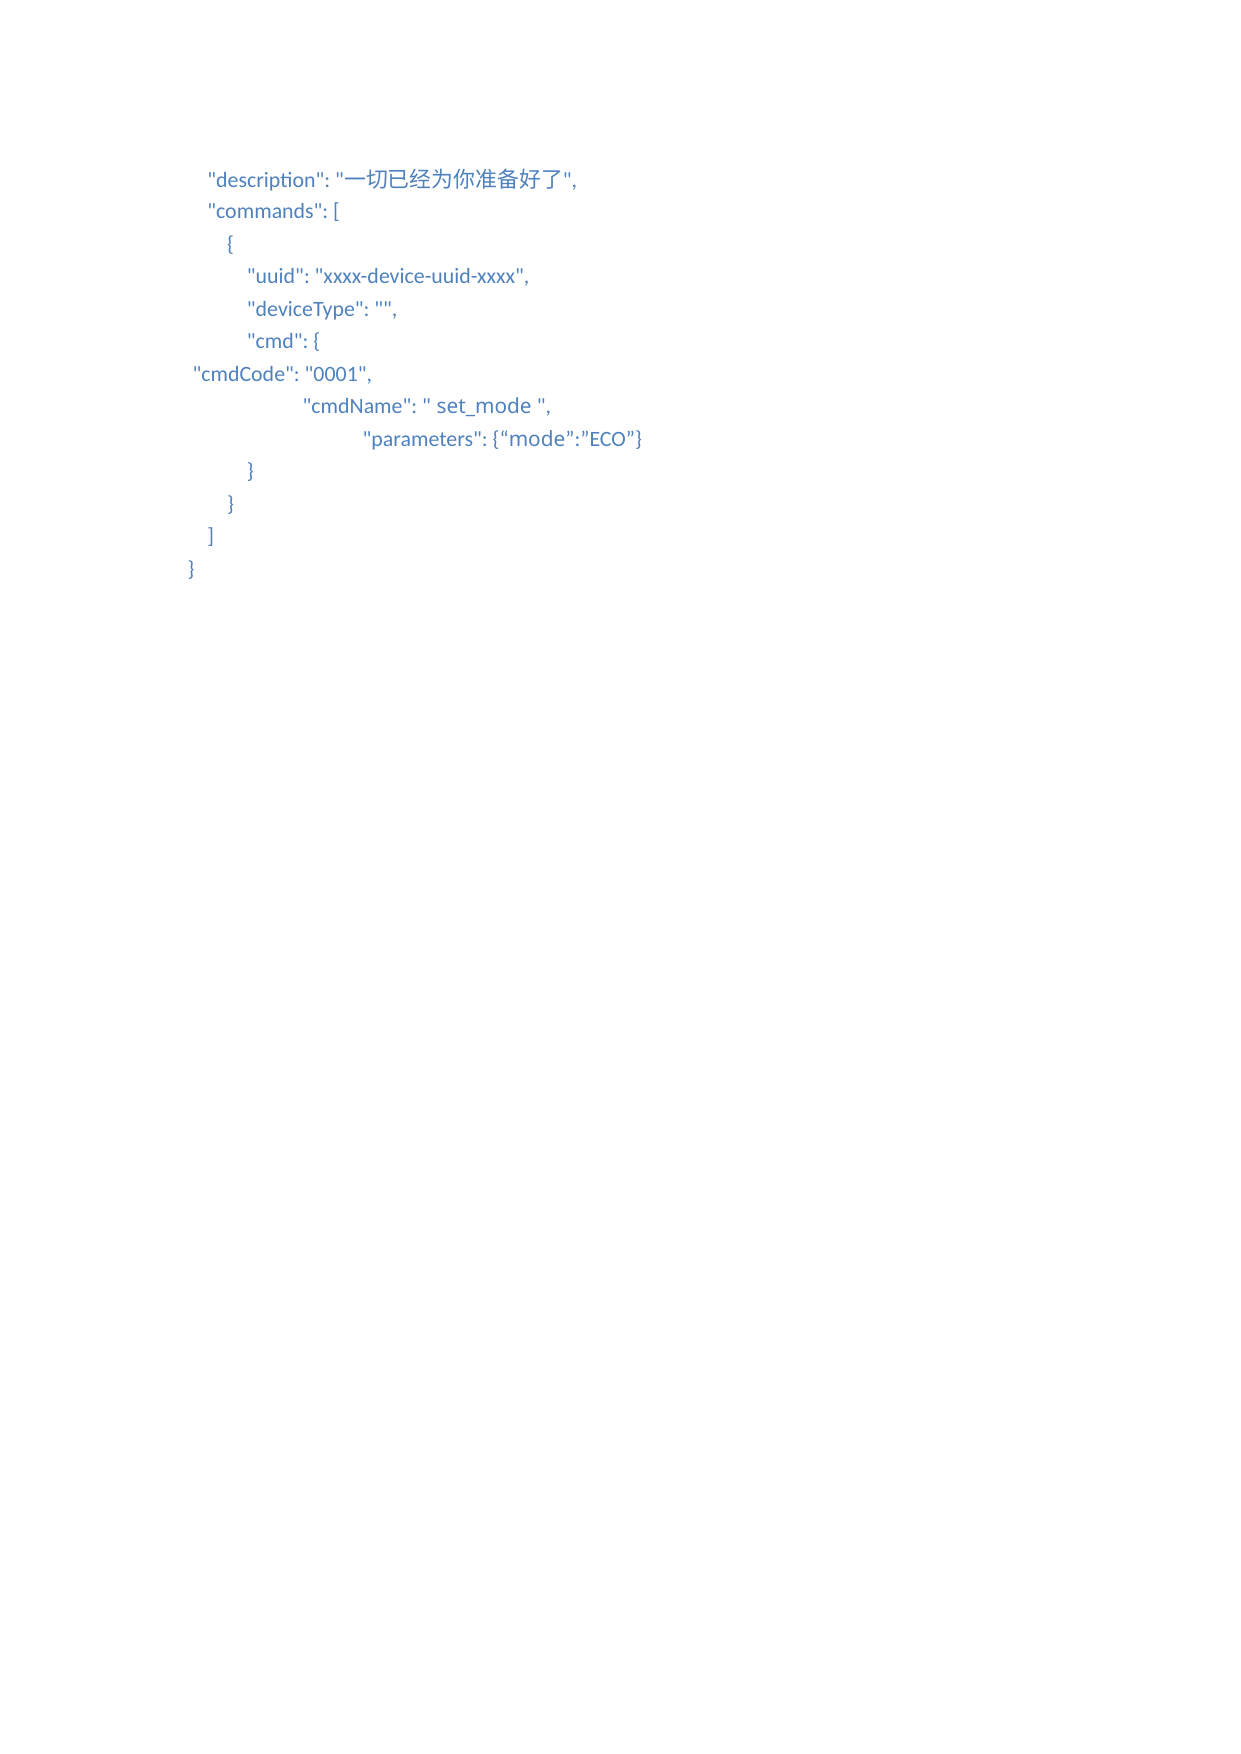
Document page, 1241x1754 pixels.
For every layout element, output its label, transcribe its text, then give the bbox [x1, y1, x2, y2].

text "parameters": {“mode”:”ECO”} [187, 422, 1053, 454]
text "deviceType": "", [187, 292, 1053, 324]
text } [187, 552, 1053, 584]
text "uuid": "xxxx-device-uuid-xxxx", [187, 259, 1053, 292]
text "cmdName": " set_mode ", [253, 389, 1053, 422]
text "cmdCode": "0001", [187, 357, 1053, 389]
text ] [187, 519, 1053, 552]
text } [187, 487, 1053, 519]
text "commands": [ [187, 194, 1053, 227]
text { [187, 227, 1053, 259]
text "description": "一切已经为你准备好了", [187, 162, 1053, 194]
text "cmd": { [187, 324, 1053, 357]
text } [187, 454, 1053, 487]
